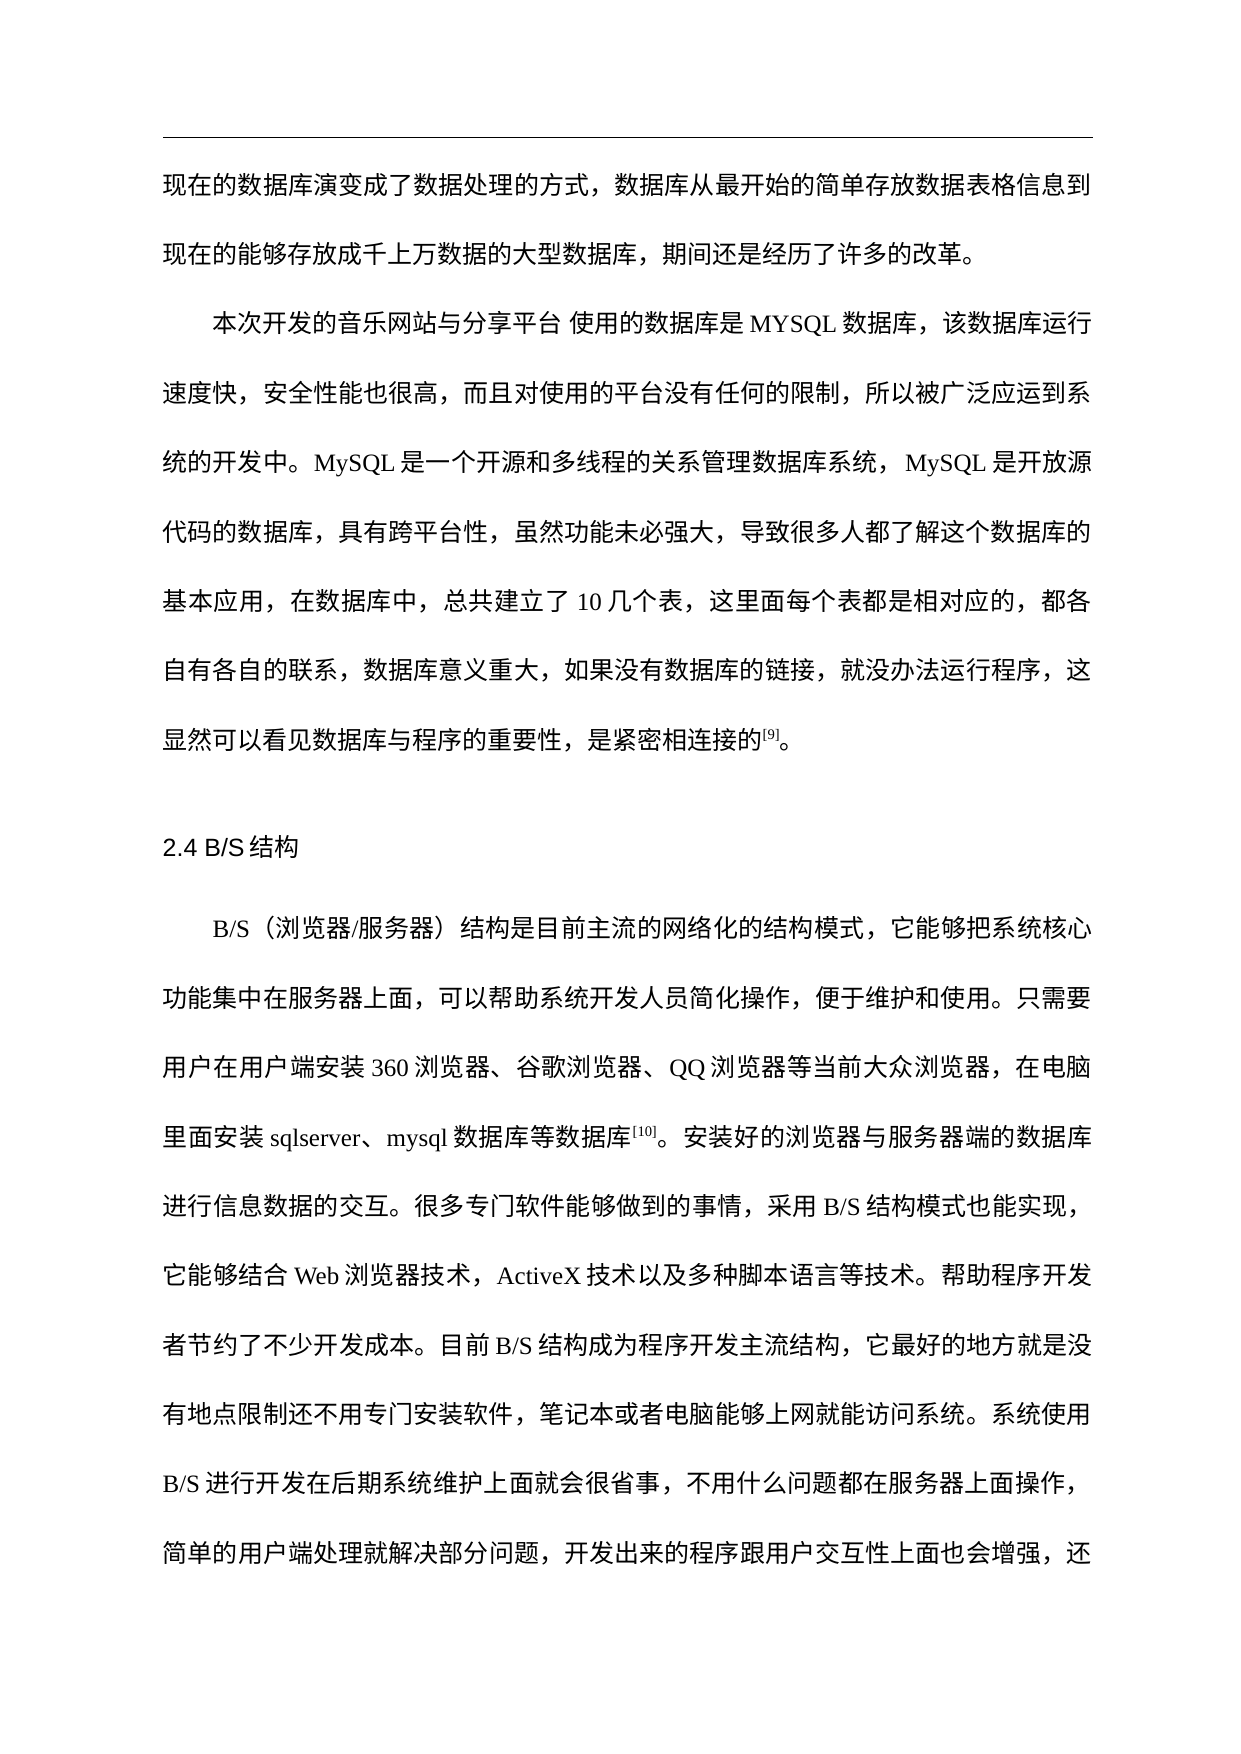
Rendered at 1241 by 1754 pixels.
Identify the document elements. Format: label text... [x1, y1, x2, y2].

text 本次开发的音乐网站与分享平台 使用的数据库是MYSQL数据库，该数据库运行速度快，安全性能也很高，而且对使用的平台没有任何的限制，所以被广泛应运到系统的开发中。MySQL是一个开源和多线程的关系管理数据库系统，MySQL是开放源代码的数据库，具有跨平台性，虽然功能未必强大，导致很多人都了解这个数据库的基本应用，在数据库中，总共建立了10几个表，这里面每个表都是相对应的，都各自有各自的联系，数据库意义重大，如果没有数据库的链接，就没办法运行程序，这显然可以看见数据库与程序的重要性，是紧密相连接的[9]。 [162, 287, 1093, 773]
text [162, 148, 1093, 287]
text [162, 892, 1093, 1586]
subtitle 2.4 B/S结构 [162, 810, 1093, 880]
